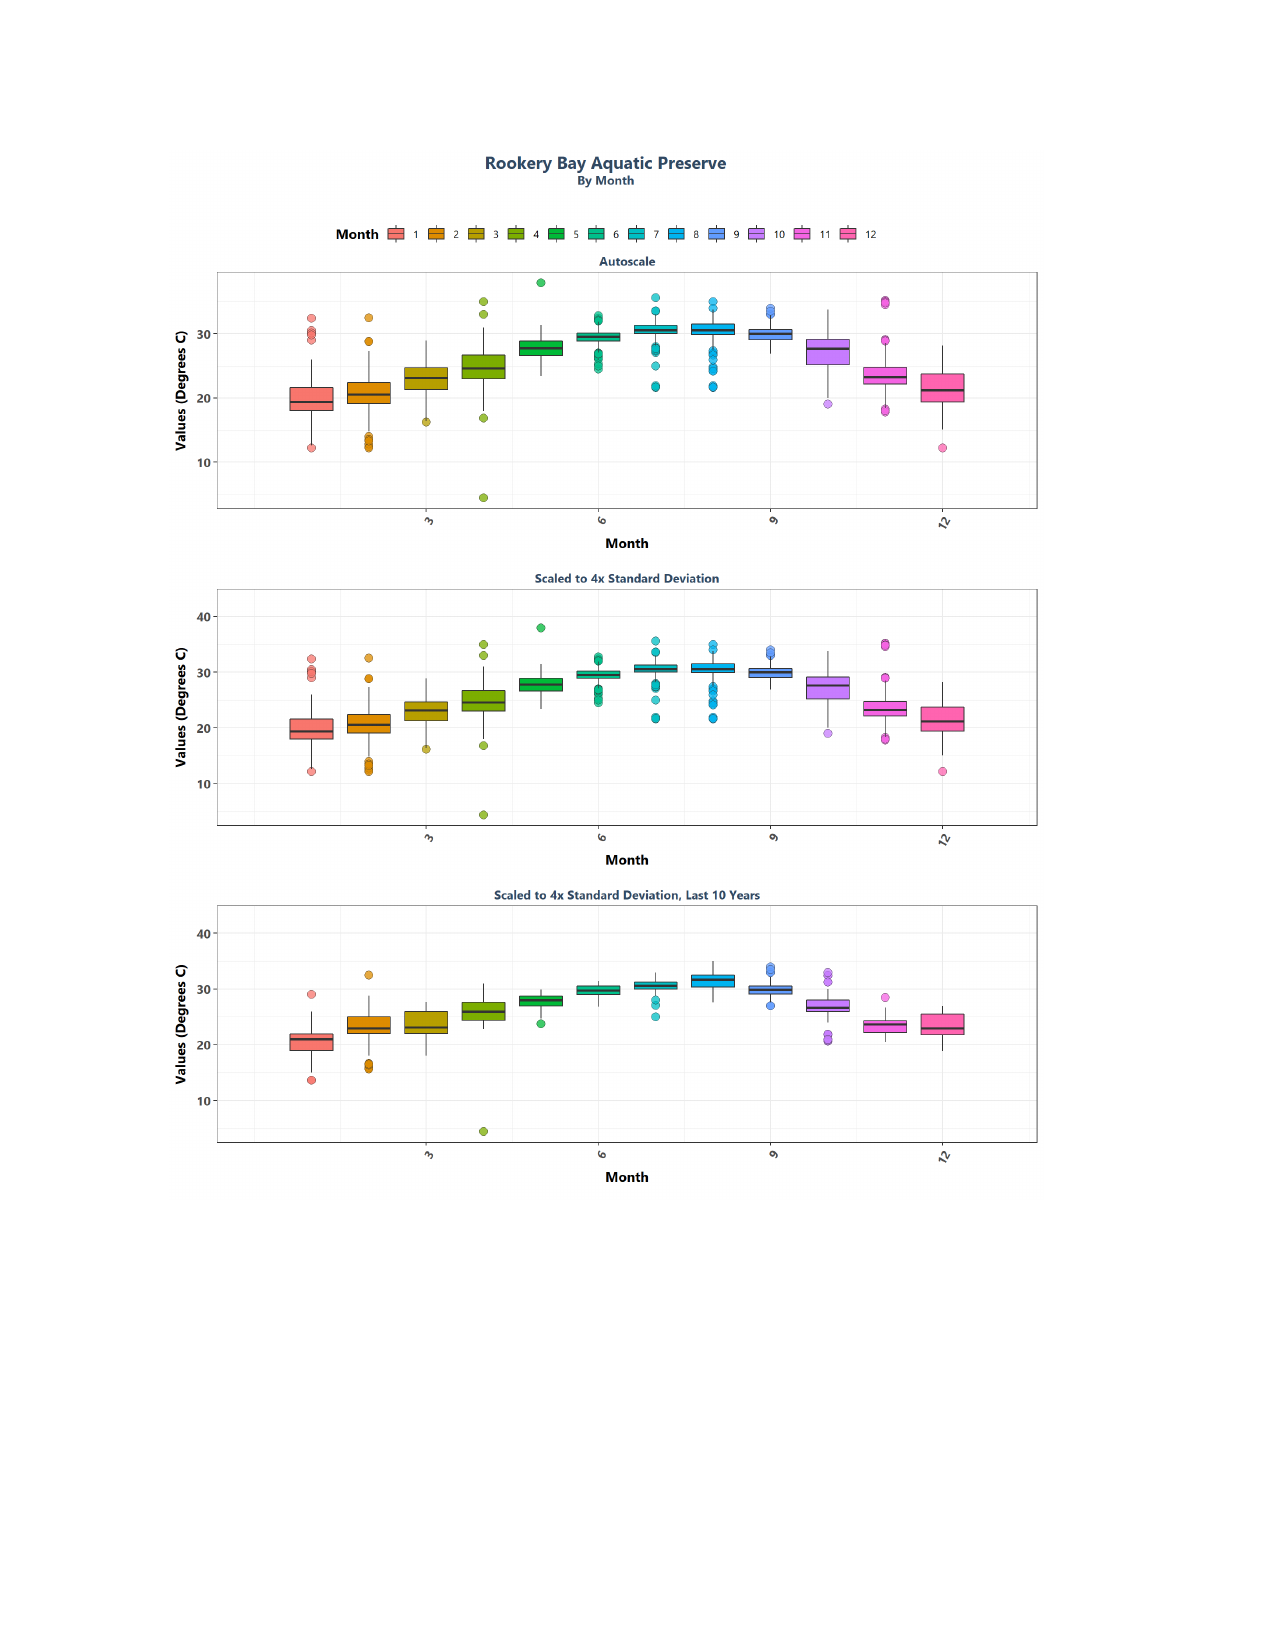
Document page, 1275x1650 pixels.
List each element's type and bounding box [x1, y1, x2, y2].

picture [168, 150, 1044, 1200]
